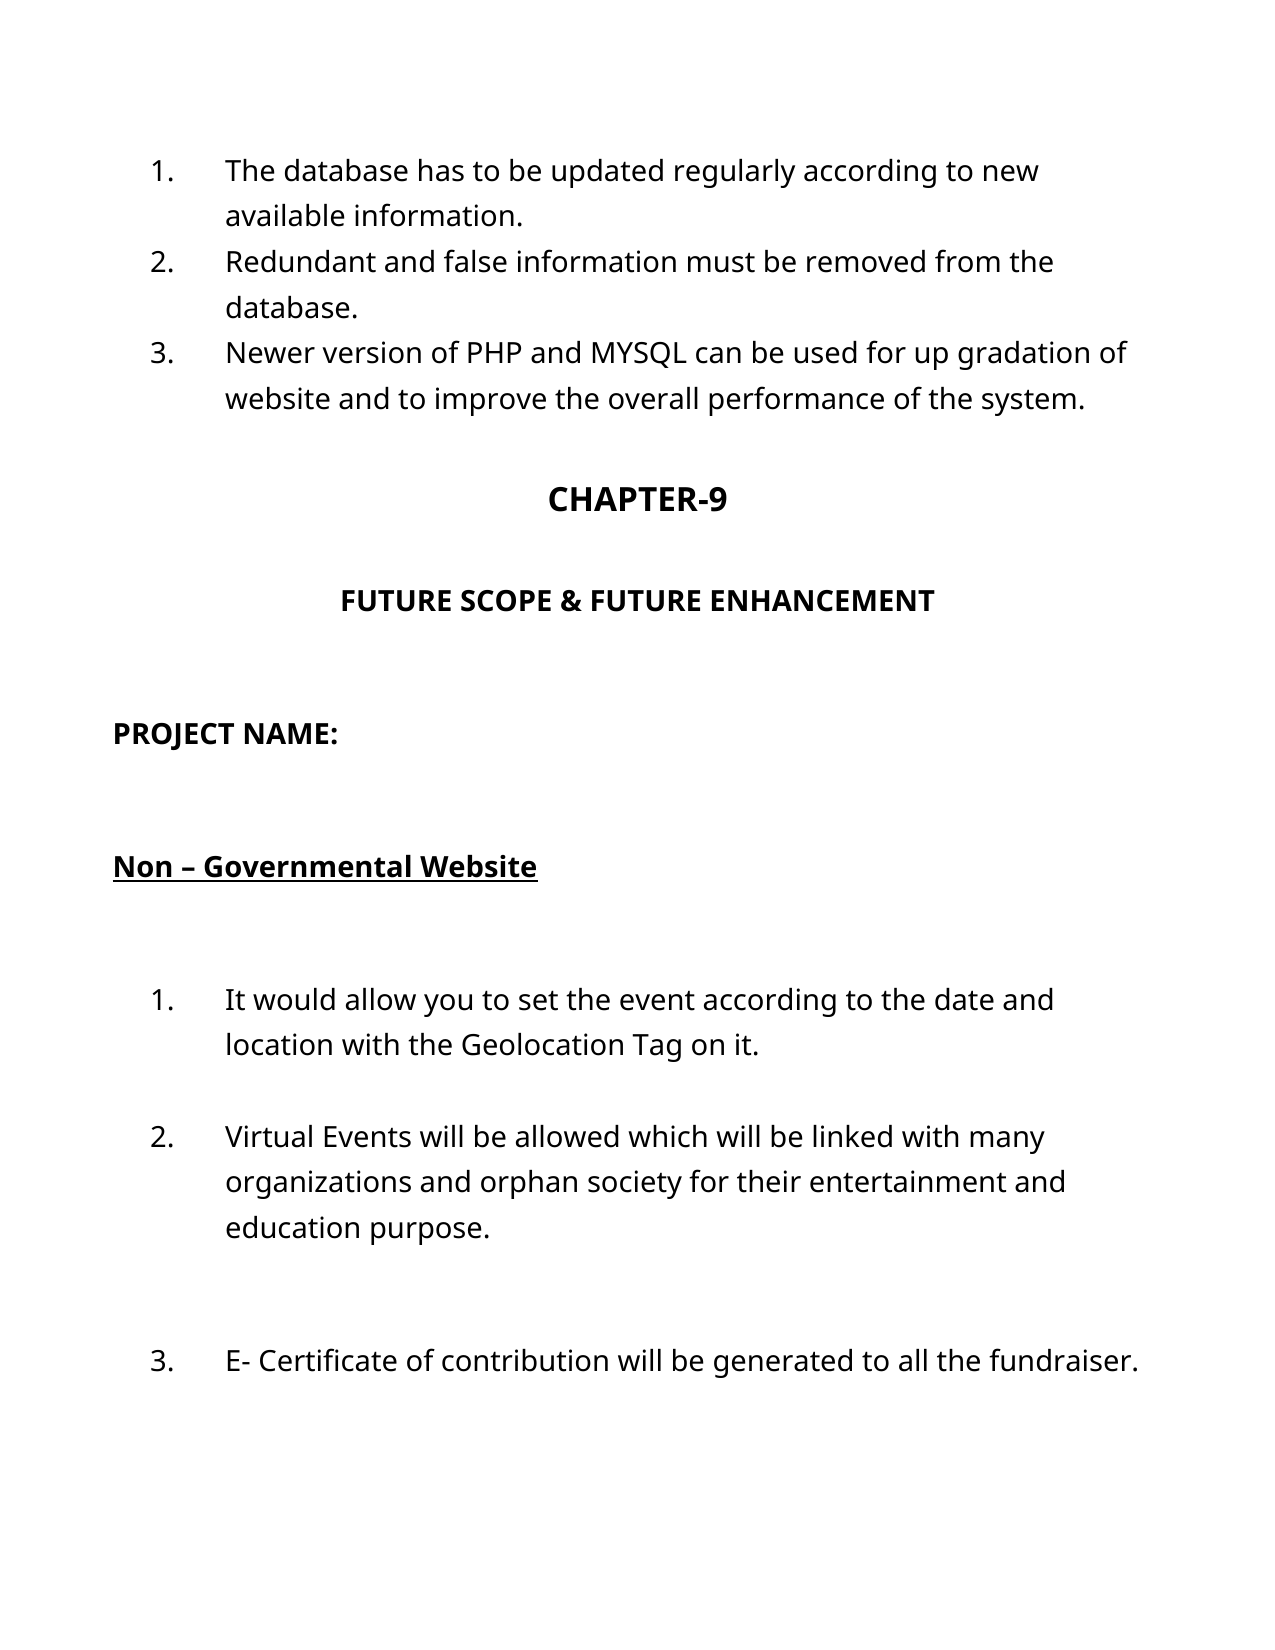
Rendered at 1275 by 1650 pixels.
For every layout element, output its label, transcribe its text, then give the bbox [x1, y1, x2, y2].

list The database has to be updated regularly according to new available information. [150, 150, 1162, 235]
list CHAPTER-9 [112, 476, 1162, 521]
list FUTURE SCOPE & FUTURE ENHANCEMENT [112, 580, 1162, 620]
list It would allow you to set the event according to the date and location with the Geolocation Tag on it. [150, 979, 1162, 1064]
text PROJECT NAME: [112, 713, 1162, 753]
list Virtual Events will be allowed which will be linked with many organizations and orphan society for their entertainment and education purpose. [150, 1116, 1162, 1247]
text Non – Governmental Website [112, 846, 1162, 886]
list Newer version of PHP and MYSQL can be used for up gradation of website and to improve the overall performance of the system. [150, 332, 1162, 418]
list Redundant and false information must be removed from the database. [150, 241, 1162, 327]
list E- Certificate of contribution will be generated to all the fundraiser. [150, 1340, 1162, 1380]
